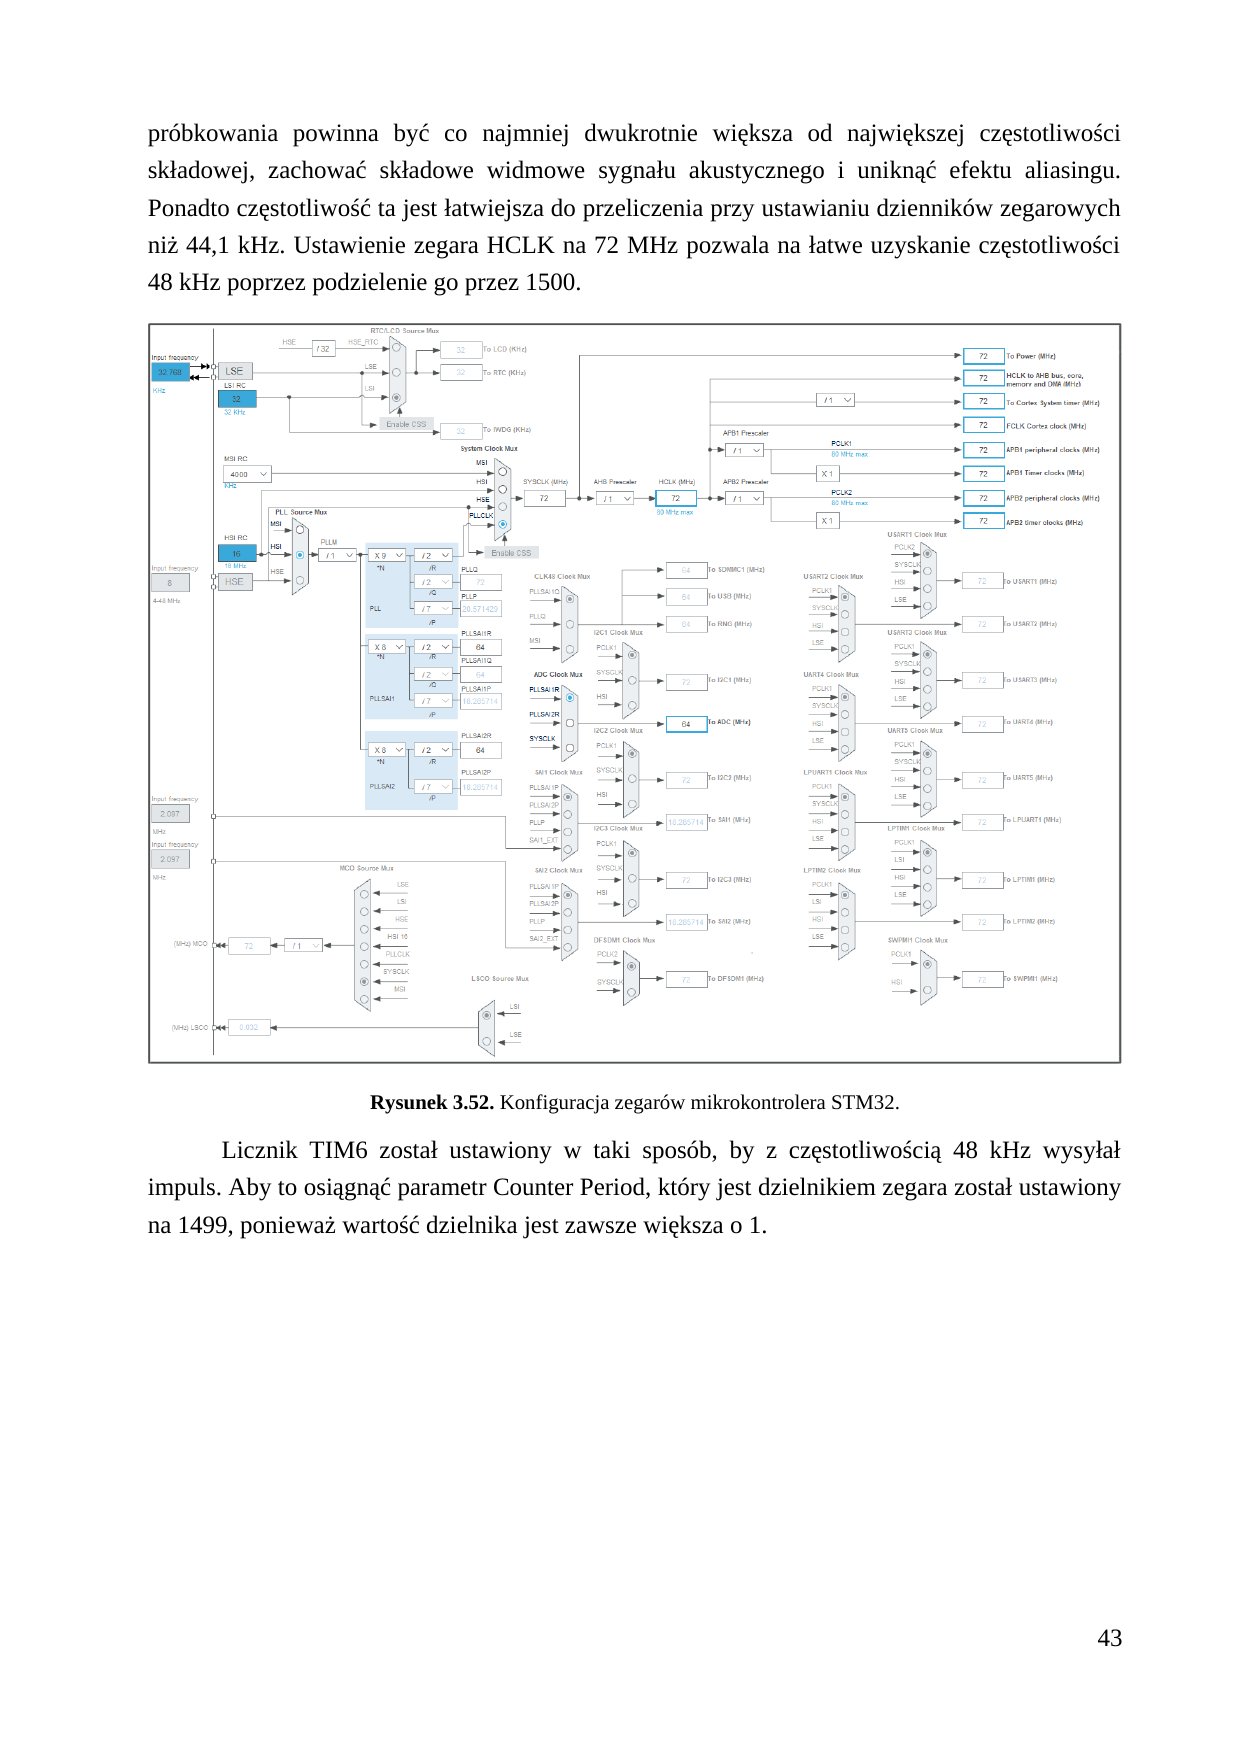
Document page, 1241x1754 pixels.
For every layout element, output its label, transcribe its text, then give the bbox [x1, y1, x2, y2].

text Licznik TIM6 został ustawiony w taki sposób, by z częstotliwością 48 kHz wysyłał impuls. Aby to osiągnąć parametr Counter Period, który jest dzielnikiem zegara został ustawiony na 1499, ponieważ wartość dzielnika jest zawsze większa o 1. [148, 1135, 1122, 1238]
picture [147, 321, 1123, 1066]
